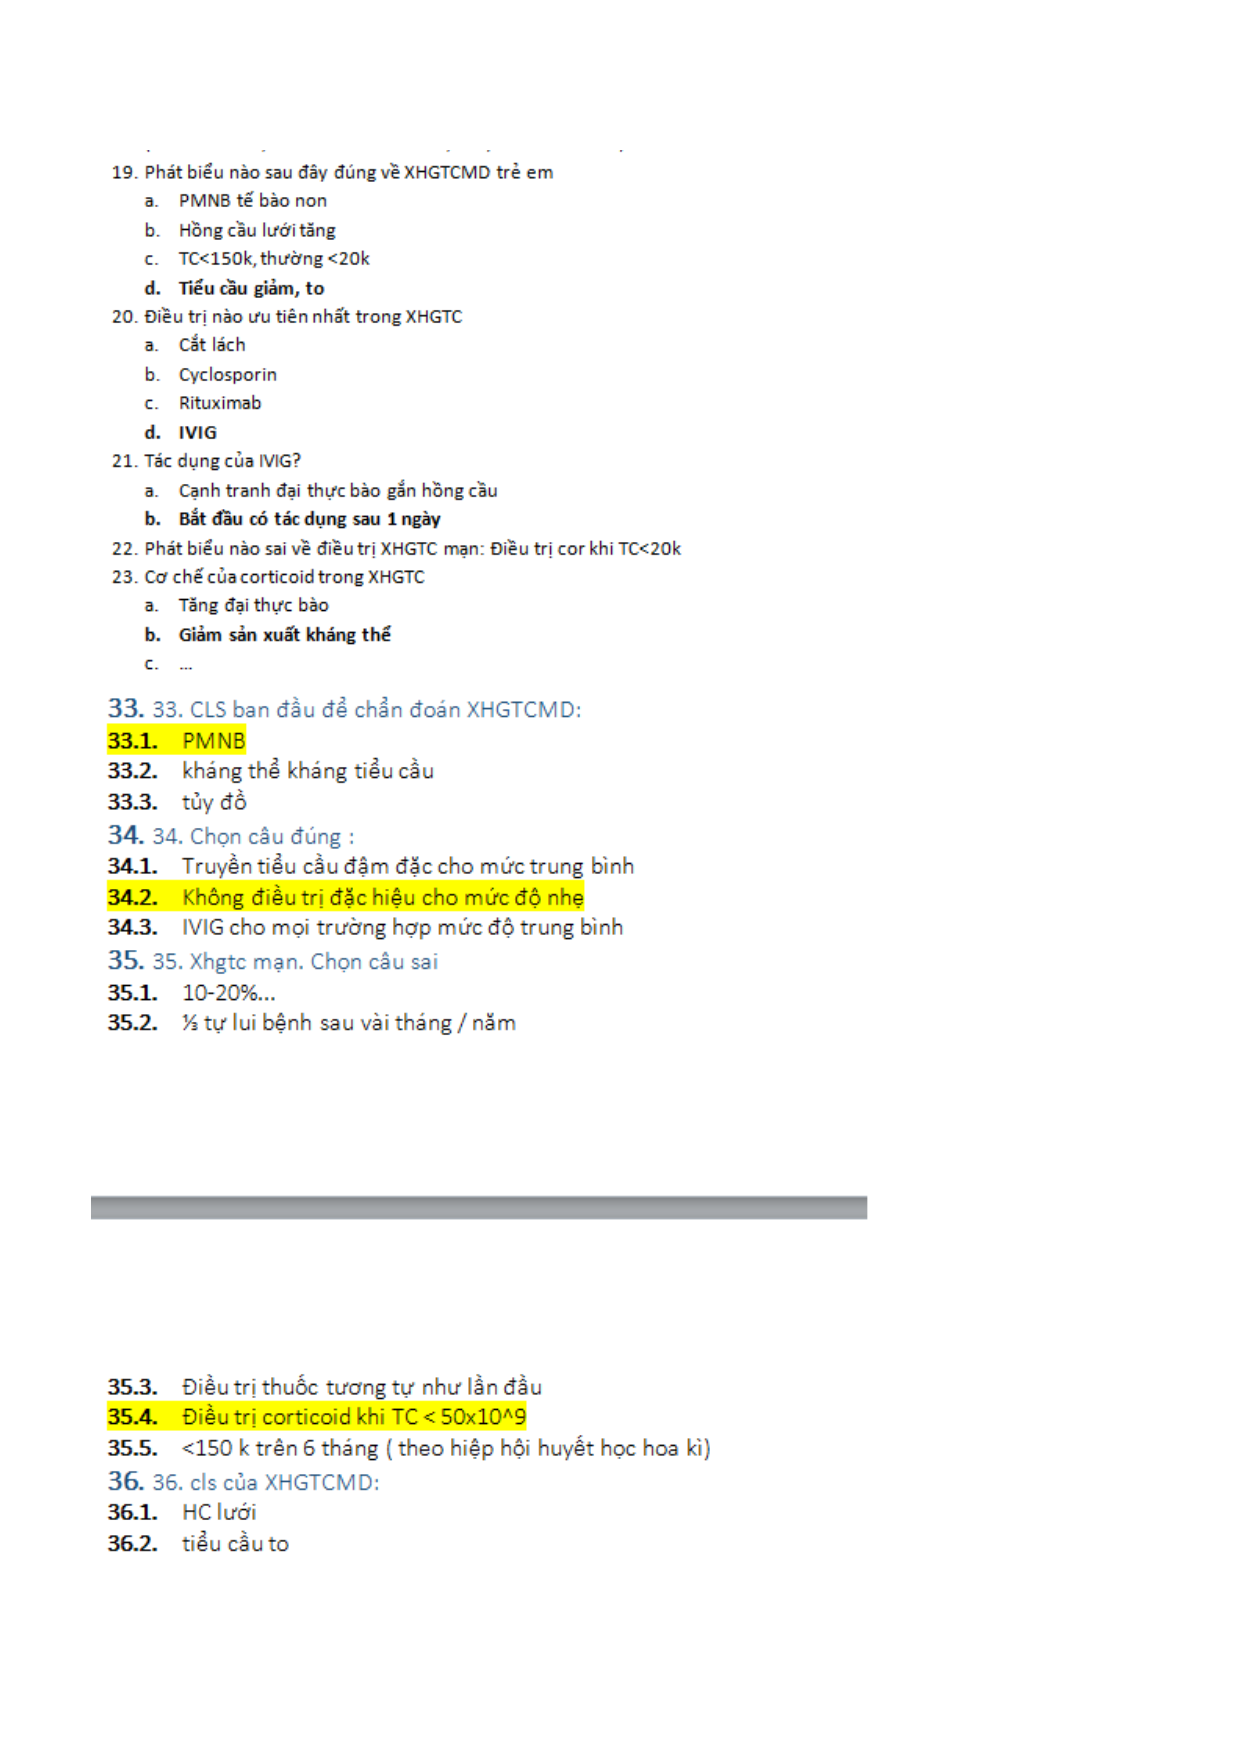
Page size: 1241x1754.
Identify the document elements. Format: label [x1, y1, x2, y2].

picture [91, 150, 766, 679]
picture [91, 694, 868, 1556]
